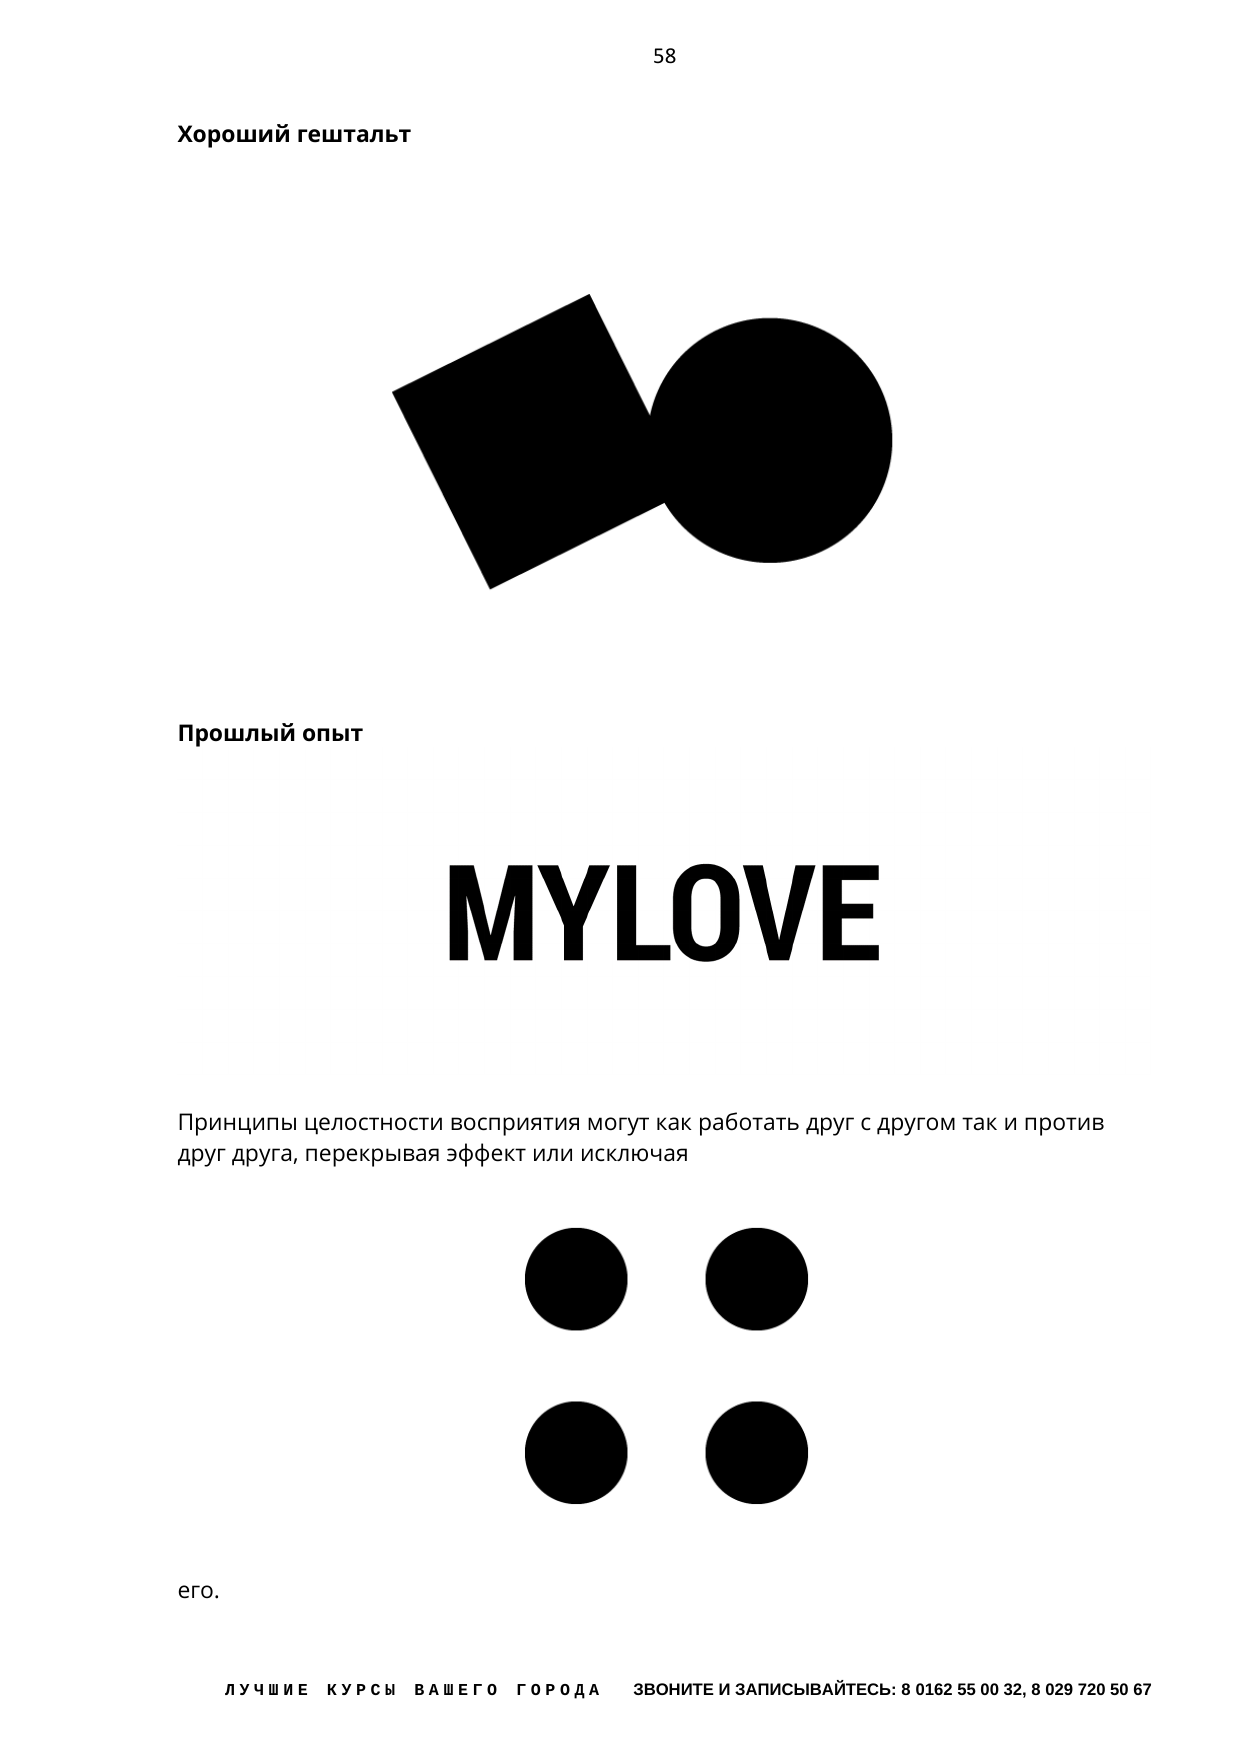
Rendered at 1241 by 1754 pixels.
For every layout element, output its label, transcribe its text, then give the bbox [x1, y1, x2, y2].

text Хороший гештальт [177, 118, 1152, 149]
picture [177, 149, 1151, 717]
picture [177, 747, 1151, 1075]
picture [177, 1168, 1151, 1567]
text Прошлый опыт [177, 717, 1152, 748]
